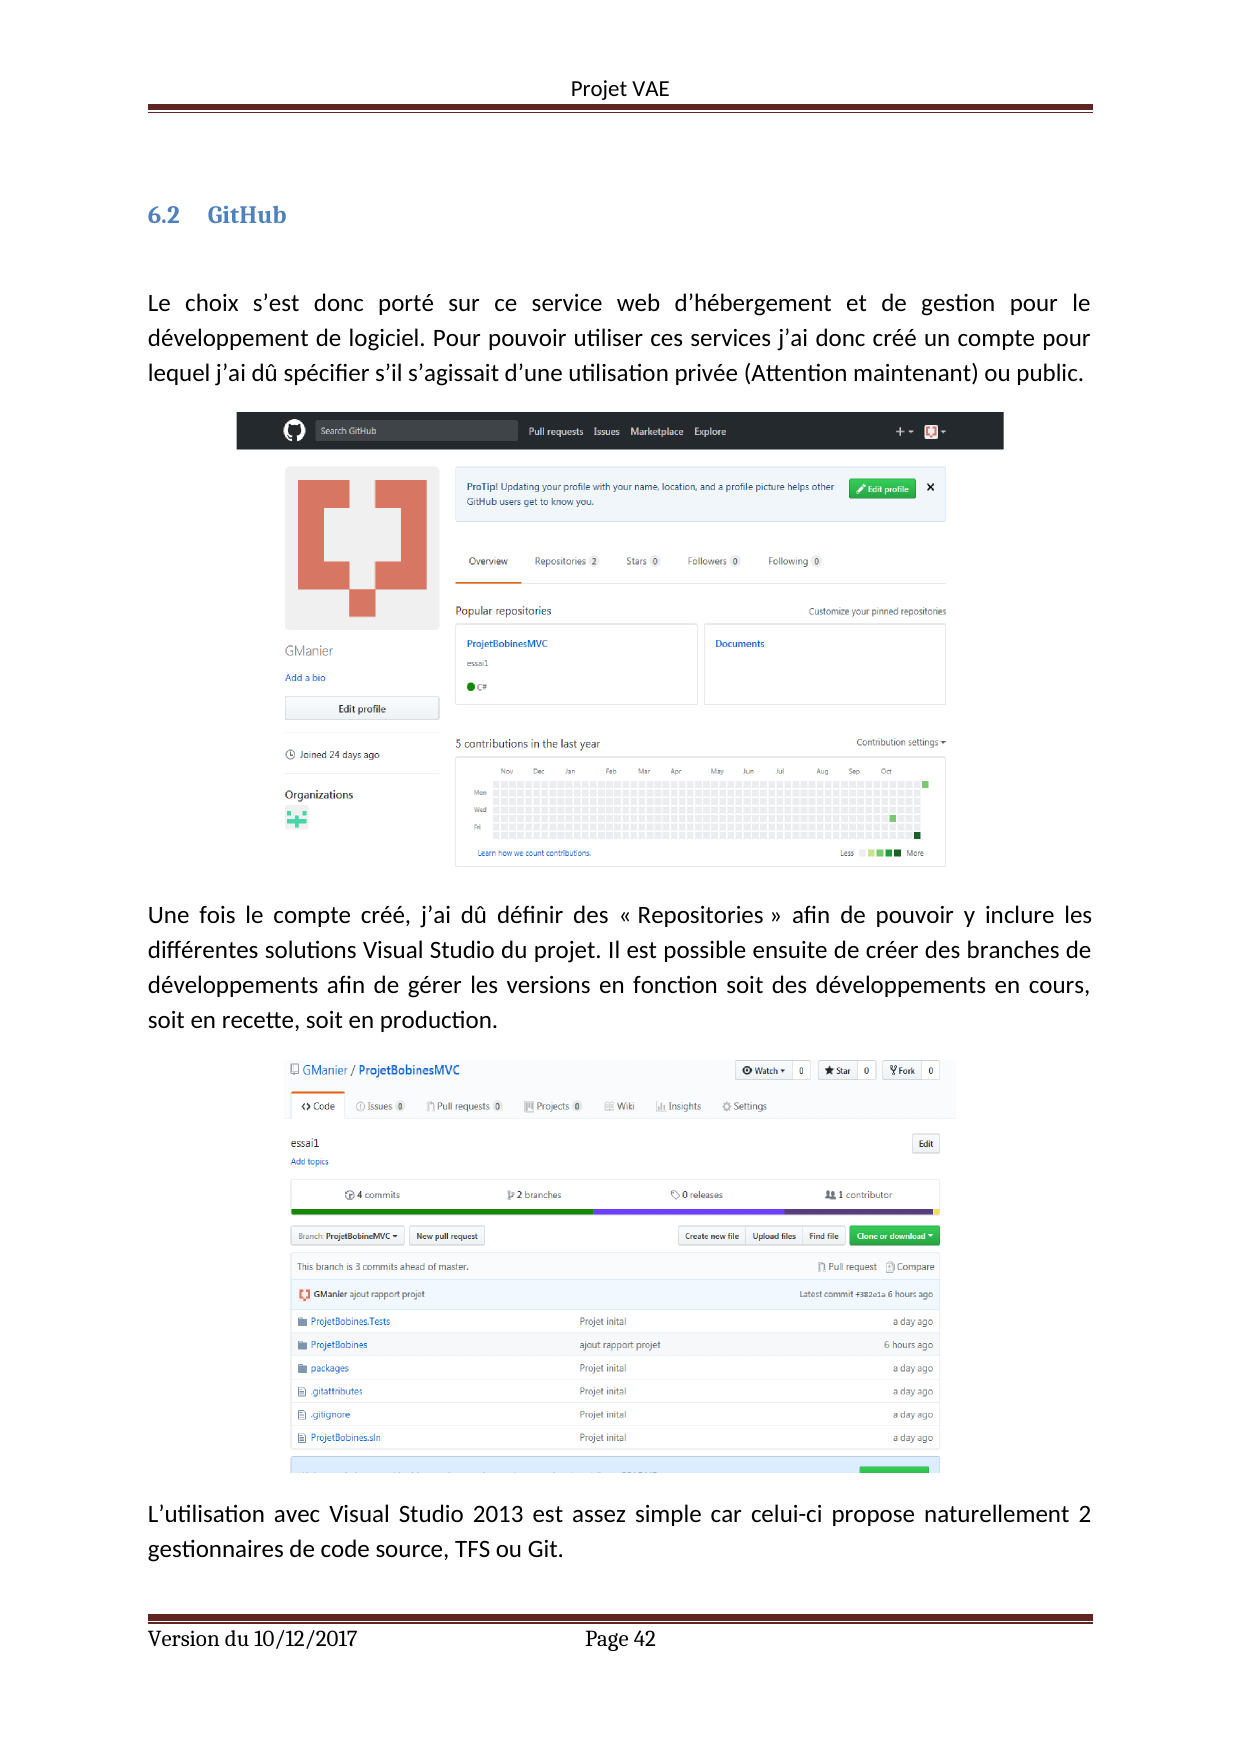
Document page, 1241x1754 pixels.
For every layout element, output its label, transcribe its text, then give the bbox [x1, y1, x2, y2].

picture [236, 412, 1004, 875]
picture [284, 1060, 956, 1473]
text L’utilisation avec Visual Studio 2013 est assez simple car celui-ci propose naturellement 2 gestionnaires de code source, TFS ou Git. [148, 1498, 1093, 1563]
subtitle GitHub [148, 201, 1093, 229]
text Le choix s’est donc porté sur ce service web d’hébergement et de gestion pour le développement de logiciel. Pour pouvoir utiliser ces services j’ai donc créé un compte pour lequel j’ai dû spécifier s’il s’agissait d’une utilisation privée (Attention maintenant) ou public. [148, 287, 1093, 387]
text Une fois le compte créé, j’ai dû définir des « Repositories » afin de pouvoir y inclure les différentes solutions Visual Studio du projet. Il est possible ensuite de créer des branches de développements afin de gérer les versions en fonction soit des développements en cours, soit en recette, soit en production. [148, 900, 1093, 1035]
